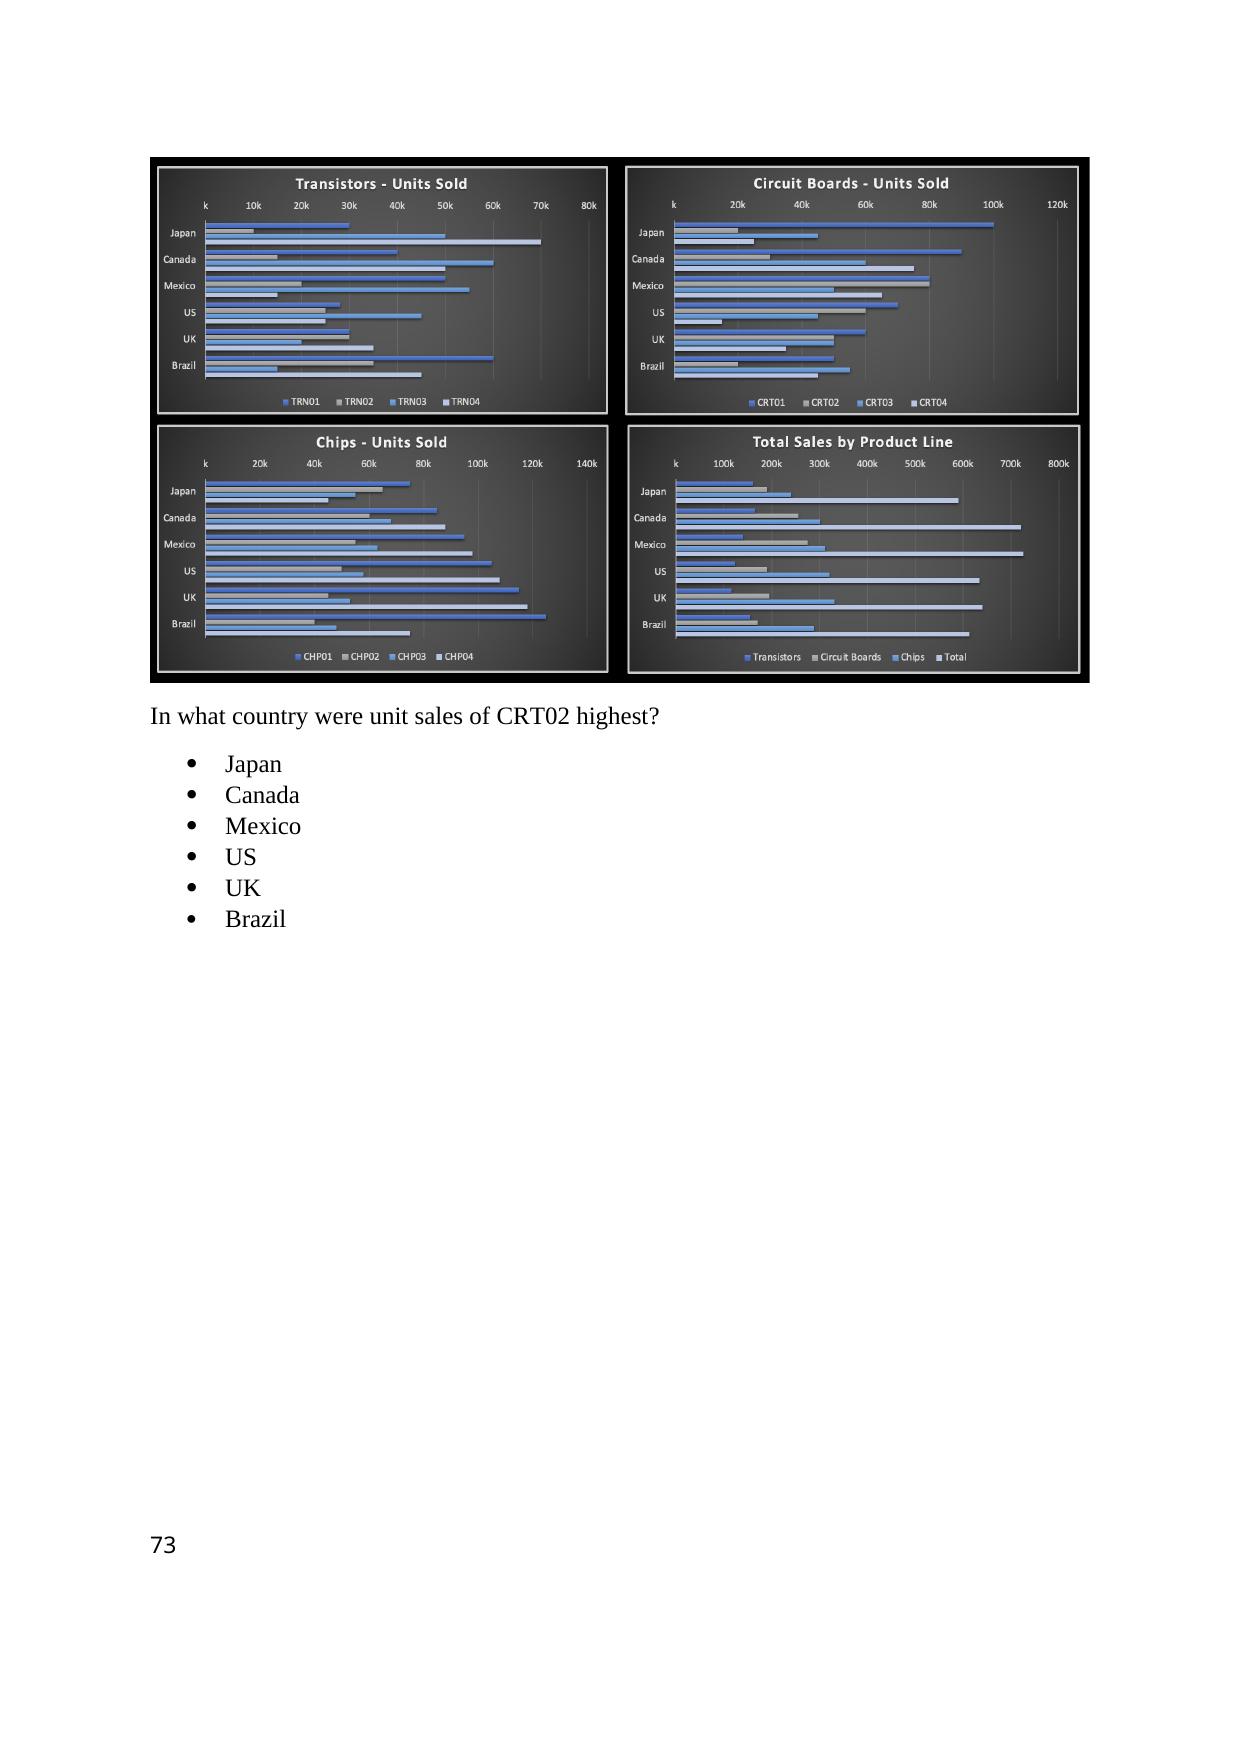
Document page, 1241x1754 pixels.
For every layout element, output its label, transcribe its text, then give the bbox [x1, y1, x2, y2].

list US [187, 842, 1090, 871]
list Mexico [187, 811, 1090, 840]
list Canada [187, 780, 1090, 809]
picture [150, 157, 1090, 683]
list Japan [187, 749, 1090, 778]
list Brazil [187, 904, 1090, 933]
text In what country were unit sales of CRT02 highest? [150, 701, 1090, 730]
list UK [187, 873, 1090, 902]
